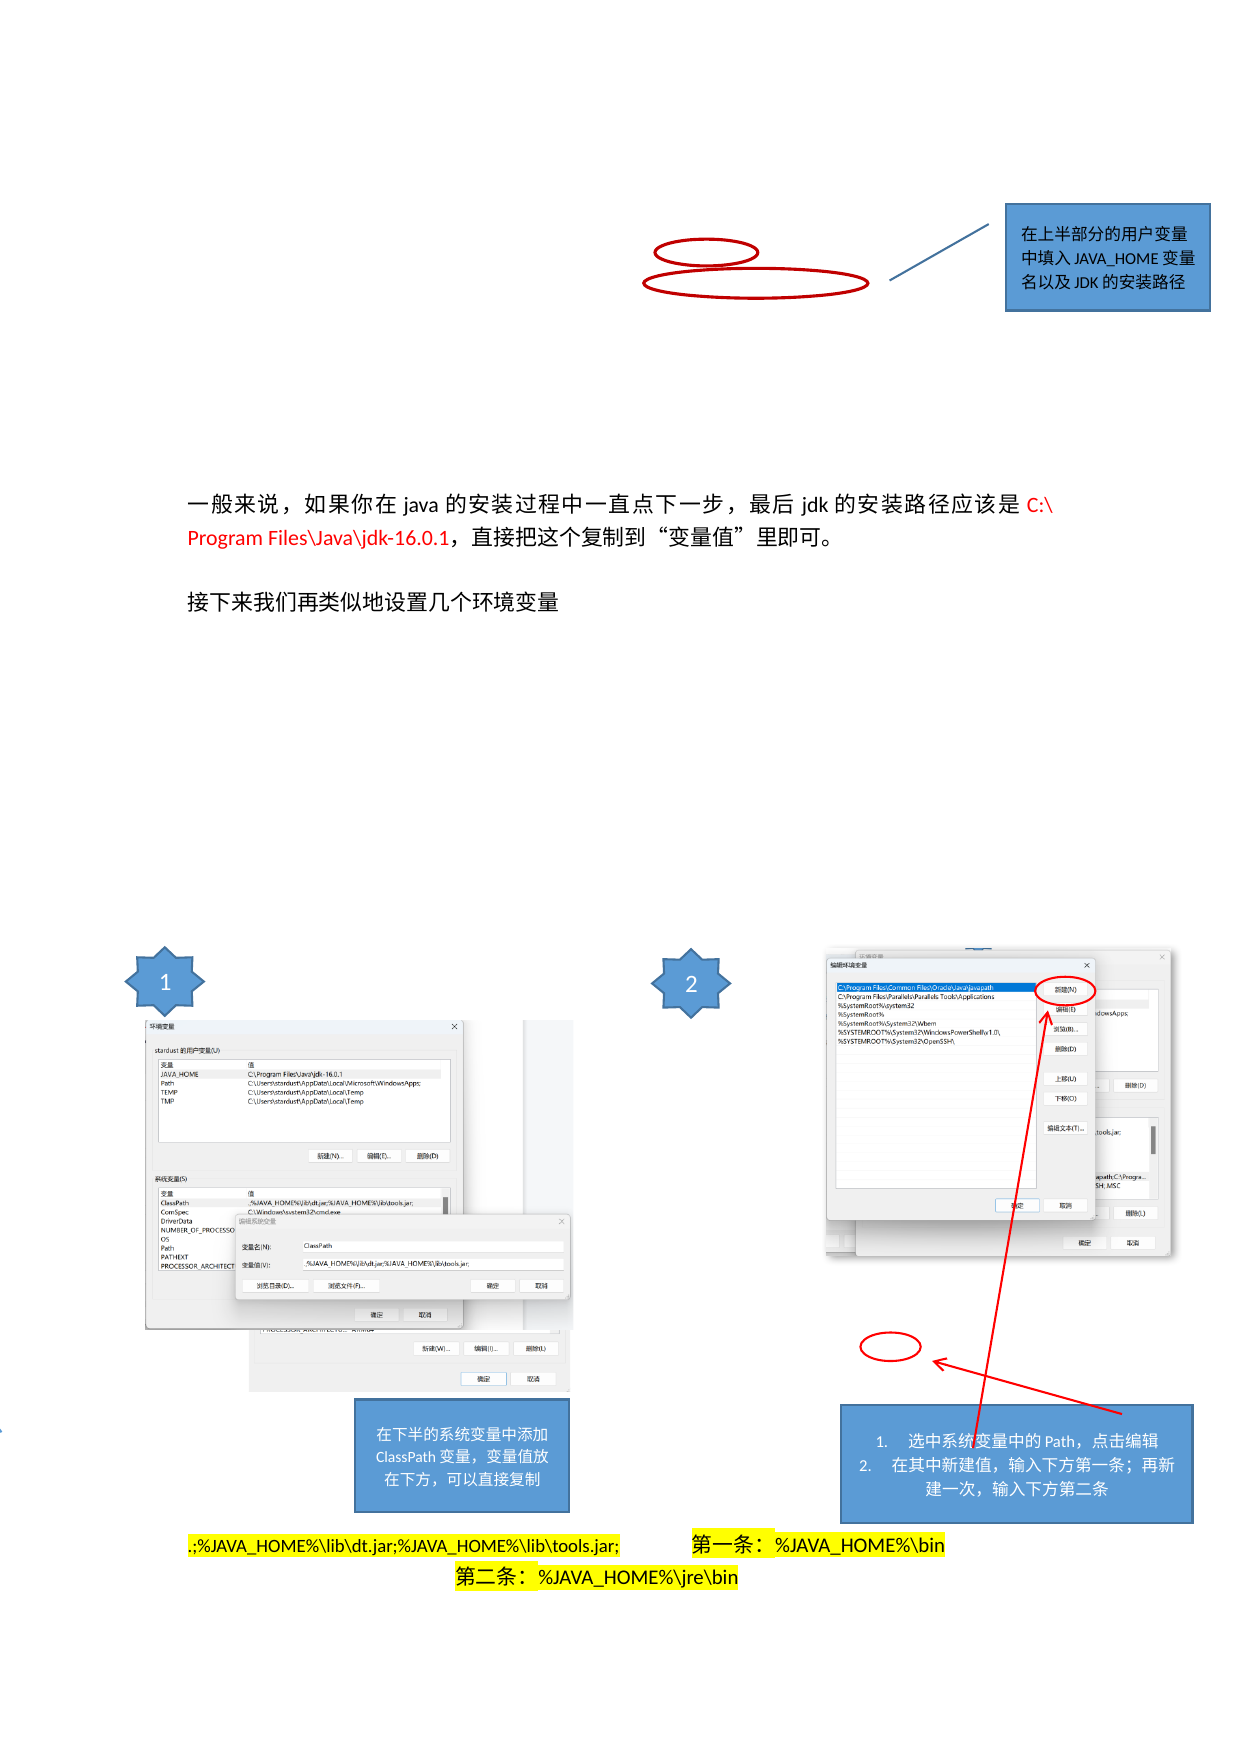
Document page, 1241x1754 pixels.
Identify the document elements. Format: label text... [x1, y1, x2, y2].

text .;%JAVA_HOME%\lib\dt.jar;%JAVA_HOME%\lib\tools.jar; 第一条：%JAVA_HOME%\bin [187, 1527, 1053, 1559]
text 一般来说，如果你在java的安装过程中一直点下一步，最后jdk的安装路径应该是C:\Program Files\Java\jdk-16.0.1，直接把这个复制到“变量值”里即可。 [187, 487, 1053, 552]
picture [145, 1020, 574, 1392]
text 接下来我们再类似地设置几个环境变量 [187, 584, 1053, 617]
text 第二条：%JAVA_HOME%\jre\bin [187, 1559, 1053, 1592]
picture [826, 948, 1171, 1256]
